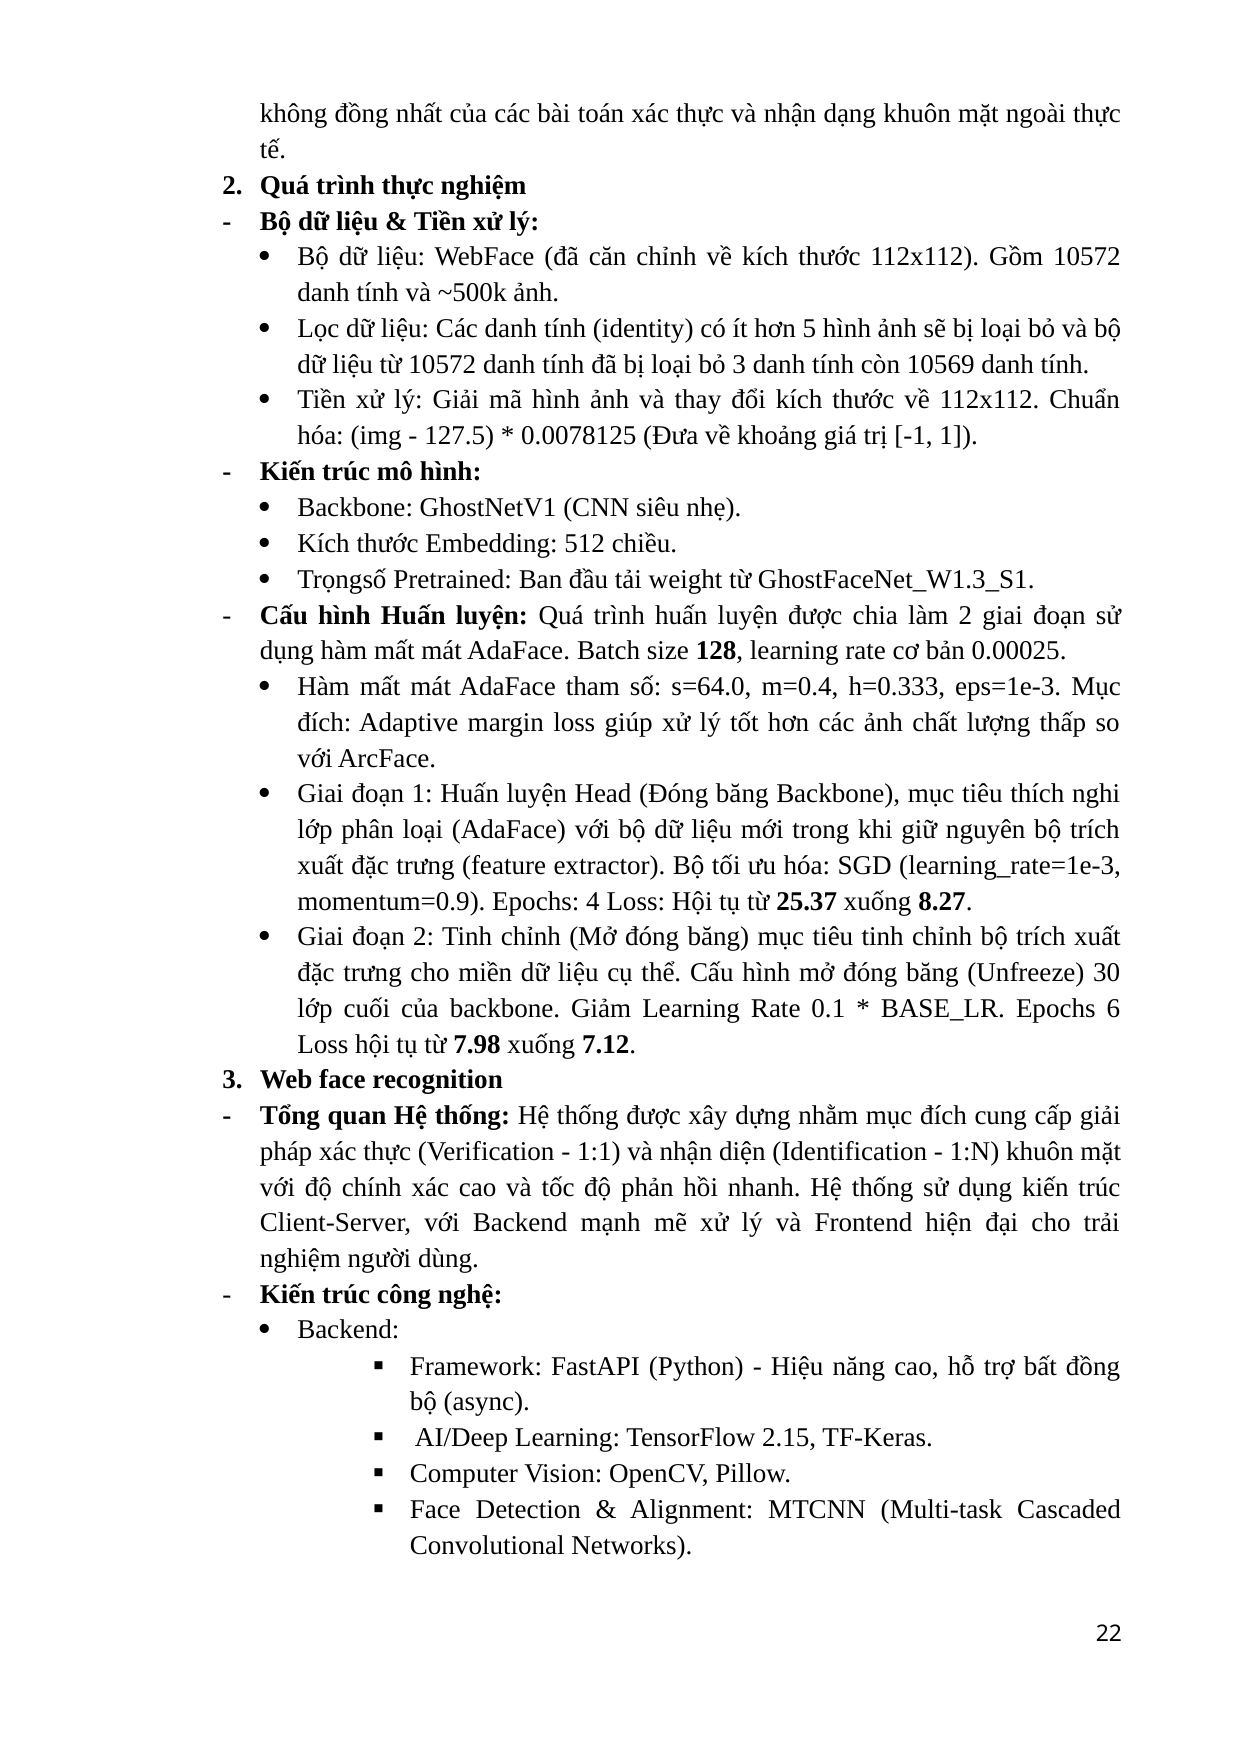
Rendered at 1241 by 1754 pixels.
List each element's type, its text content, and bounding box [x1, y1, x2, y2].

list Framework: FastAPI (Python) - Hiệu năng cao, hỗ trợ bất đồng bộ (async). [372, 1349, 1122, 1417]
list Giai đoạn 2: Tinh chỉnh (Mở đóng băng) mục tiêu tinh chỉnh bộ trích xuất đặc trưng cho miền dữ liệu cụ thể. Cấu hình mở đóng băng (Unfreeze) 30 lớp cuối của backbone. Giảm Learning Rate 0.1 * BASE_LR. Epochs 6 Loss hội tụ từ 7.98 xuống 7.12. [259, 921, 1122, 1059]
list Quá trình thực nghiệm [222, 169, 1122, 200]
list Kiến trúc công nghệ: [222, 1278, 1122, 1309]
list Trọngsố Pretrained: Ban đầu tải weight từ GhostFaceNet_W1.3_S1. [259, 563, 1122, 594]
list Backend: [259, 1314, 1122, 1345]
list Bộ dữ liệu: WebFace (đã căn chỉnh về kích thước 112x112). Gồm 10572 danh tính và ~500k ảnh. [259, 241, 1122, 307]
list Backbone: GhostNetV1 (CNN siêu nhẹ). [259, 491, 1122, 522]
list Tiền xử lý: Giải mã hình ảnh và thay đổi kích thước về 112x112. Chuẩn hóa: (img - 127.5) * 0.0078125 (Đưa về khoảng giá trị [-1, 1]). [259, 384, 1122, 451]
list Lọc dữ liệu: Các danh tính (identity) có ít hơn 5 hình ảnh sẽ bị loại bỏ và bộ dữ liệu từ 10572 danh tính đã bị loại bỏ 3 danh tính còn 10569 danh tính. [259, 312, 1122, 379]
list AI/Deep Learning: TensorFlow 2.15, TF-Keras. [372, 1421, 1122, 1452]
list Bộ dữ liệu & Tiền xử lý: [222, 205, 1122, 236]
list Tổng quan Hệ thống: Hệ thống được xây dựng nhằm mục đích cung cấp giải pháp xác thực (Verification - 1:1) và nhận diện (Identification - 1:N) khuôn mặt với độ chính xác cao và tốc độ phản hồi nhanh. Hệ thống sử dụng kiến trúc Client-Server, với Backend mạnh mẽ xử lý và Frontend hiện đại cho trải nghiệm người dùng. [222, 1099, 1122, 1273]
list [222, 98, 1122, 164]
list Giai đoạn 1: Huấn luyện Head (Đóng băng Backbone), mục tiêu thích nghi lớp phân loại (AdaFace) với bộ dữ liệu mới trong khi giữ nguyên bộ trích xuất đặc trưng (feature extractor). Bộ tối ưu hóa: SGD (learning_rate=1e-3, momentum=0.9). Epochs: 4 Loss: Hội tụ từ 25.37 xuống 8.27. [259, 777, 1122, 916]
list Web face recognition [222, 1063, 1122, 1095]
list Hàm mất mát AdaFace tham số: s=64.0, m=0.4, h=0.333, eps=1e-3. Mục đích: Adaptive margin loss giúp xử lý tốt hơn các ảnh chất lượng thấp so với ArcFace. [259, 670, 1122, 773]
list Computer Vision: OpenCV, Pillow. [372, 1457, 1122, 1488]
list Kiến trúc mô hình: [222, 455, 1122, 486]
list Cấu hình Huấn luyện: Quá trình huấn luyện được chia làm 2 giai đoạn sử dụng hàm mất mát AdaFace. Batch size 128, learning rate cơ bản 0.00025. [222, 599, 1122, 666]
list Kích thước Embedding: 512 chiều. [259, 527, 1122, 558]
list Face Detection & Alignment: MTCNN (Multi-task Cascaded Convolutional Networks). [372, 1493, 1122, 1560]
